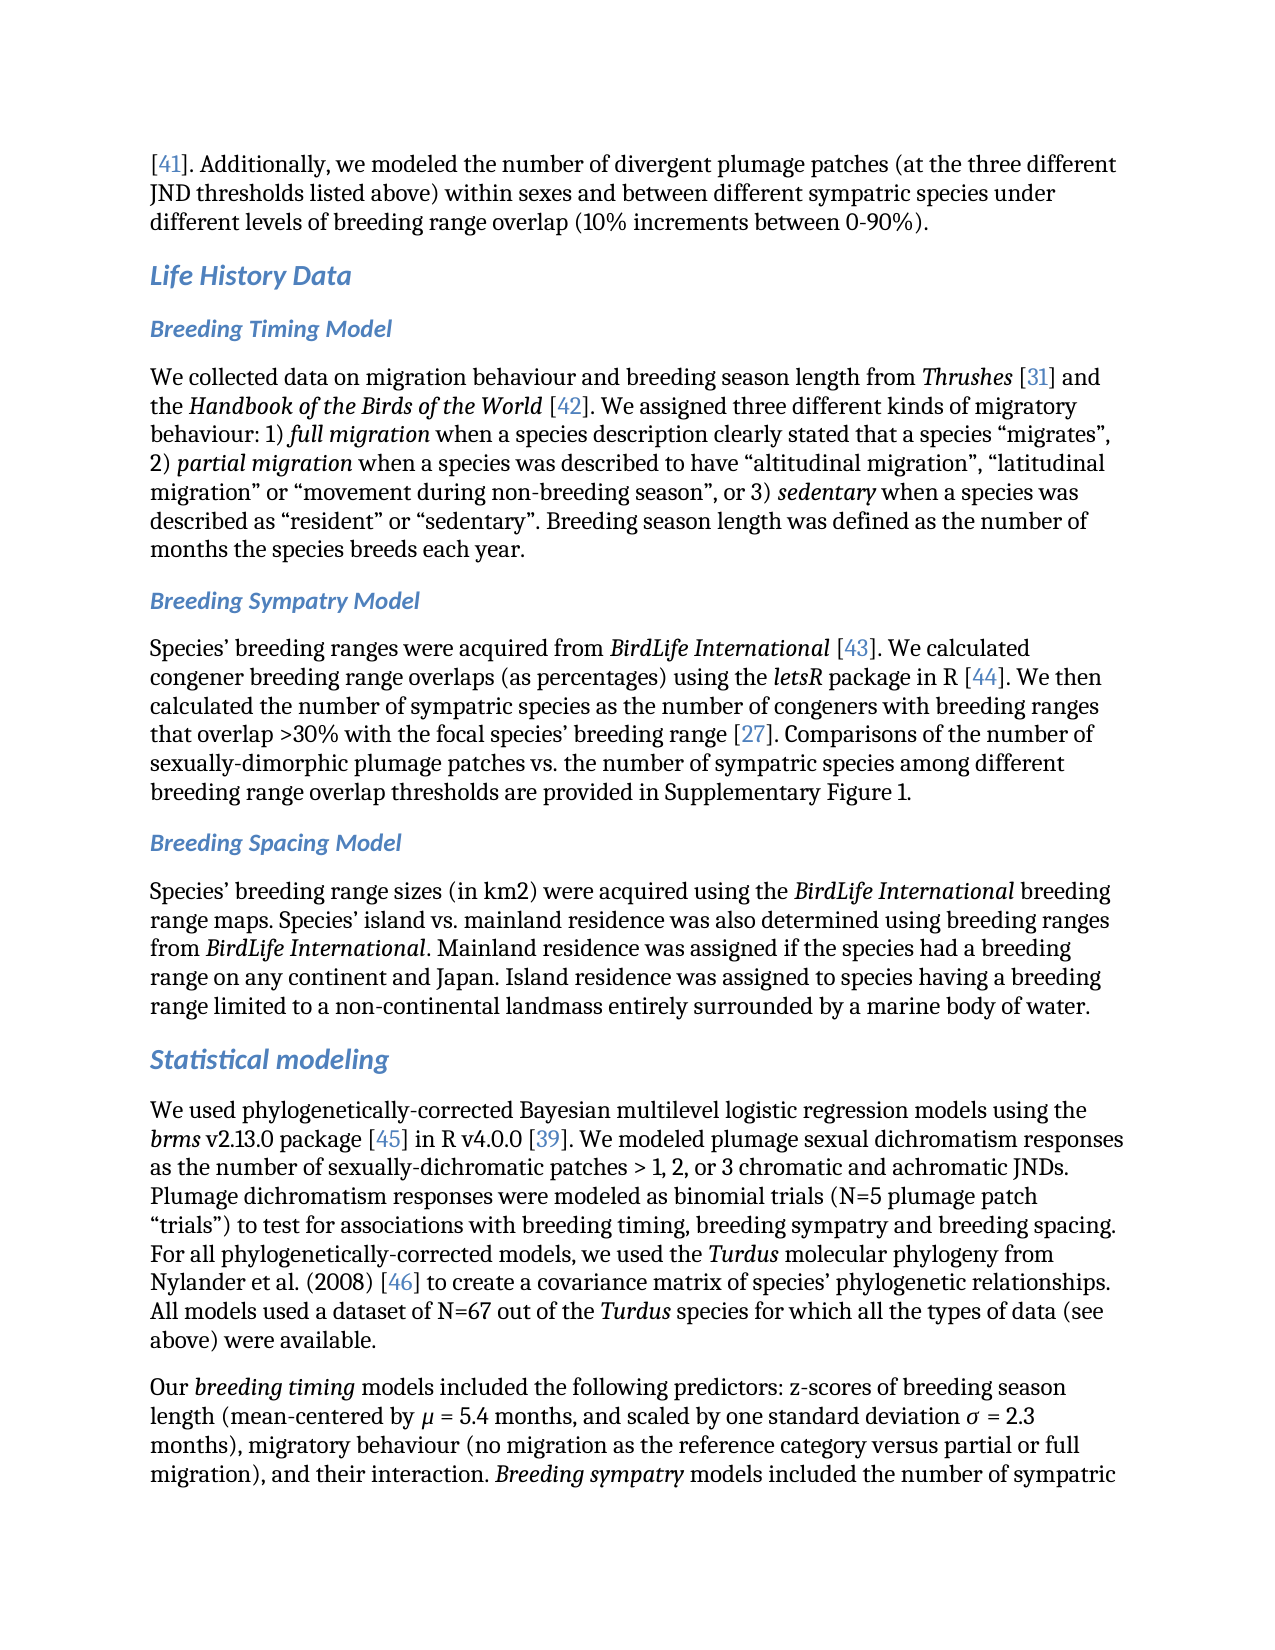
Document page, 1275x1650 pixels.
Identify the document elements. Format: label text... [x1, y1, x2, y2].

text We collected data on migration behaviour and breeding season length from Thrushes [31] and the Handbook of the Birds of the World [42]⁠. We assigned three different kinds of migratory behaviour: 1) full migration when a species description clearly stated that a species “migrates”, 2) partial migration when a species was described to have “altitudinal migration”, “latitudinal migration” or “movement during non-breeding season”, or 3) sedentary when a species was described as “resident” or “sedentary”. Breeding season length was defined as the number of months the species breeds each year. [150, 363, 1125, 564]
text We used phylogenetically-corrected Bayesian multilevel logistic regression models using the brms v2.13.0 package [45] in R v4.0.0 [39]⁠. We modeled plumage sexual dichromatism responses as the number of sexually-dichromatic patches > 1, 2, or 3 chromatic and achromatic JNDs. Plumage dichromatism responses were modeled as binomial trials (N=5 plumage patch “trials”) to test for associations with breeding timing, breeding sympatry and breeding spacing. For all phylogenetically-corrected models, we used the Turdus molecular phylogeny from Nylander et al. (2008) [46] to create a covariance matrix of species’ phylogenetic relationships. All models used a dataset of N=67 out of the Turdus species for which all the types of data (see above) were available. [150, 1096, 1125, 1354]
subtitle Breeding Sympatry Model [150, 585, 1125, 615]
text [150, 1373, 1125, 1488]
subtitle Breeding Spacing Model [150, 827, 1125, 858]
text Species’ breeding range sizes (in km2) were acquired using the BirdLife International breeding range maps. Species’ island vs. mainland residence was also determined using breeding ranges from BirdLife International. Mainland residence was assigned if the species had a breeding range on any continent and Japan. Island residence was assigned to species having a breeding range limited to a non-continental landmass entirely surrounded by a marine body of water. [150, 877, 1125, 1021]
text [150, 150, 1125, 236]
subtitle Breeding Timing Model [150, 313, 1125, 344]
text Species’ breeding ranges were acquired from BirdLife International [43]⁠. We calculated congener breeding range overlaps (as percentages) using the letsR package in R [44]⁠. We then calculated the number of sympatric species as the number of congeners with breeding ranges that overlap >30% with the focal species’ breeding range [27]. Comparisons of the number of sexually-dimorphic plumage patches vs. the number of sympatric species among different breeding range overlap thresholds are provided in Supplementary Figure 1. [150, 634, 1125, 807]
subtitle Statistical modeling [150, 1041, 1125, 1077]
subtitle Life History Data [150, 257, 1125, 293]
